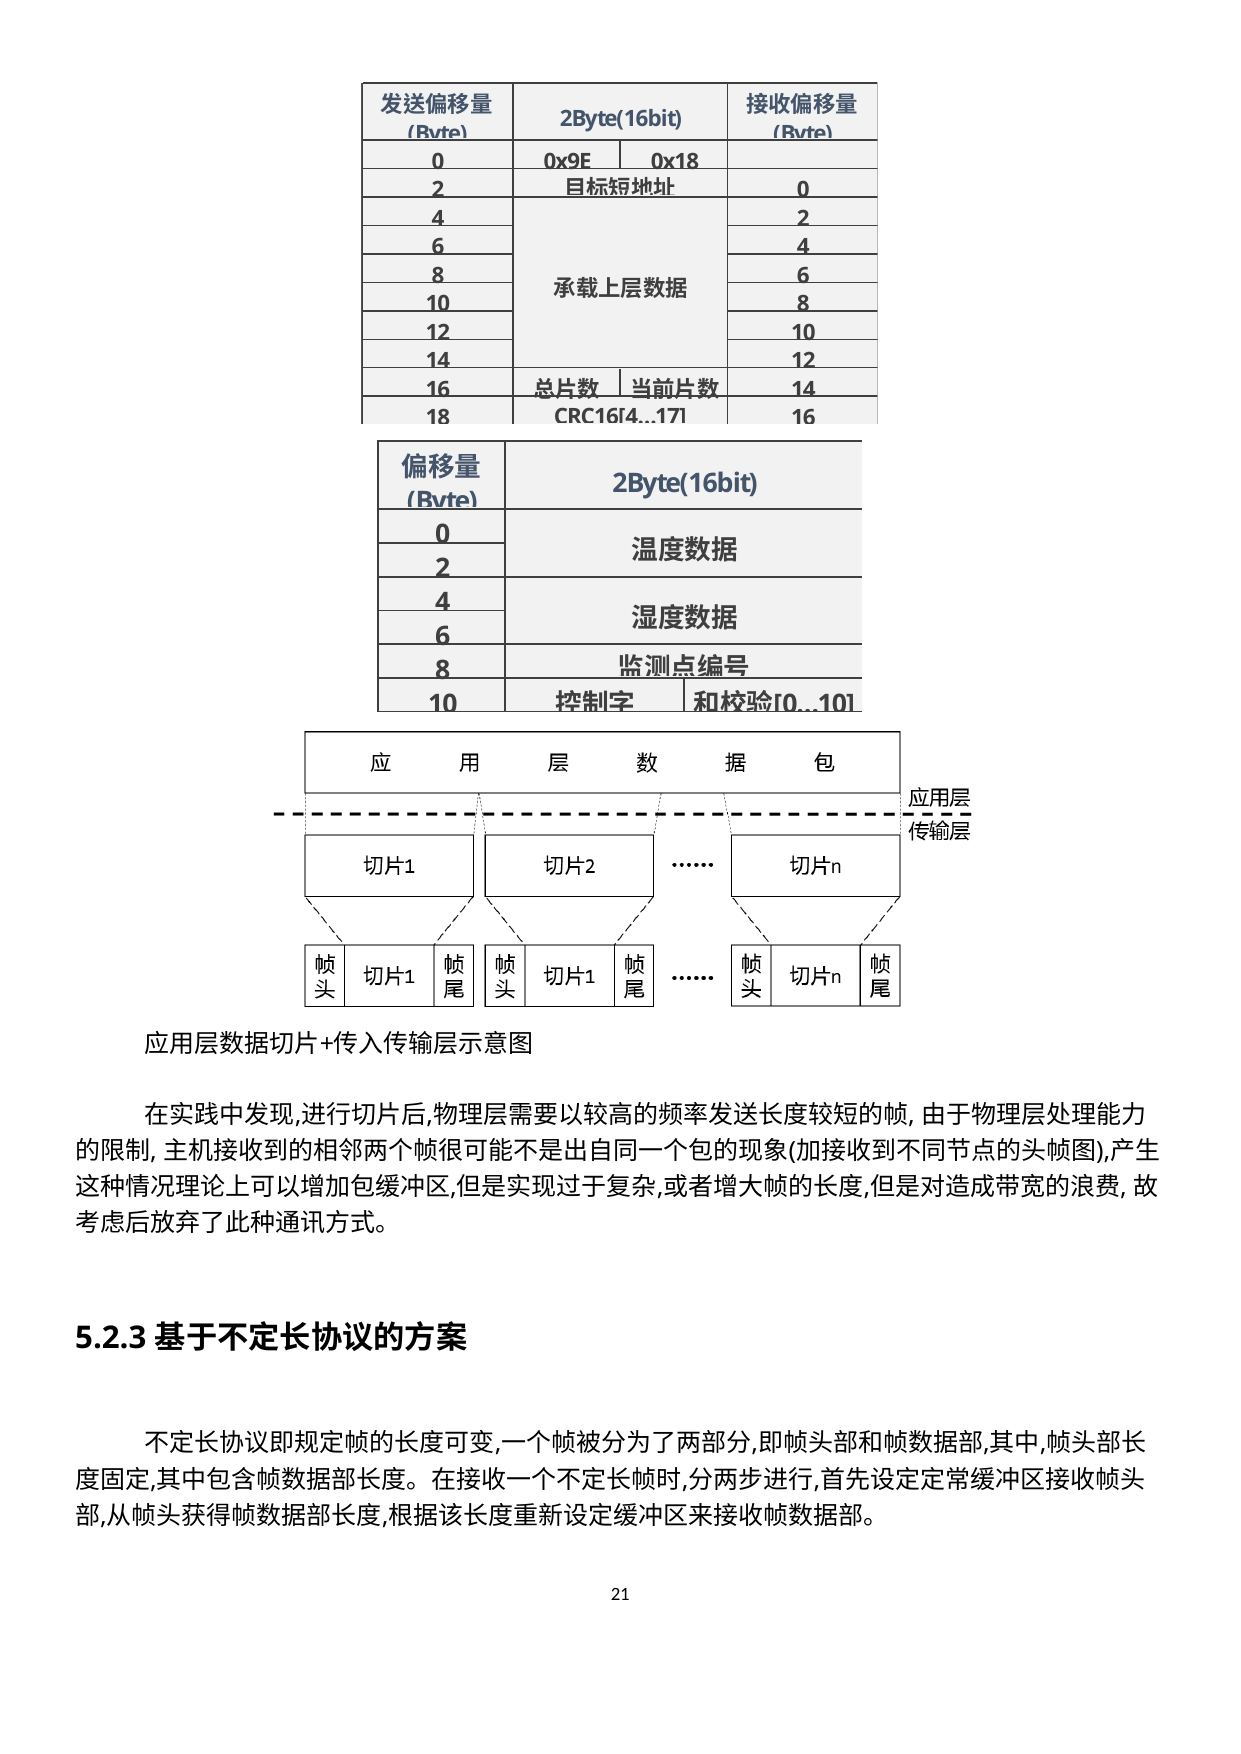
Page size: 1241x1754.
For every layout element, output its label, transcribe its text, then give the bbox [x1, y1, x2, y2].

text 在实践中发现,进行切片后,物理层需要以较高的频率发送长度较短的帧, 由于物理层处理能力的限制, 主机接收到的相邻两个帧很可能不是出自同一个包的现象(加接收到不同节点的头帧图),产生这种情况理论上可以增加包缓冲区,但是实现过于复杂,或者增大帧的长度,但是对造成带宽的浪费, 故考虑后放弃了此种通讯方式。 [75, 1094, 1165, 1239]
text 基于不定长协议的方案 [75, 1302, 1165, 1367]
picture [273, 731, 982, 1013]
text 不定长协议即规定帧的长度可变,一个帧被分为了两部分,即帧头部和帧数据部,其中,帧头部长度固定,其中包含帧数据部长度。在接收一个不定长帧时,分两步进行,首先设定定常缓冲区接收帧头部,从帧头获得帧数据部长度,根据该长度重新设定缓冲区来接收帧数据部。 [75, 1423, 1165, 1532]
text 应用层数据切片+传入传输层示意图 [75, 1024, 1165, 1060]
